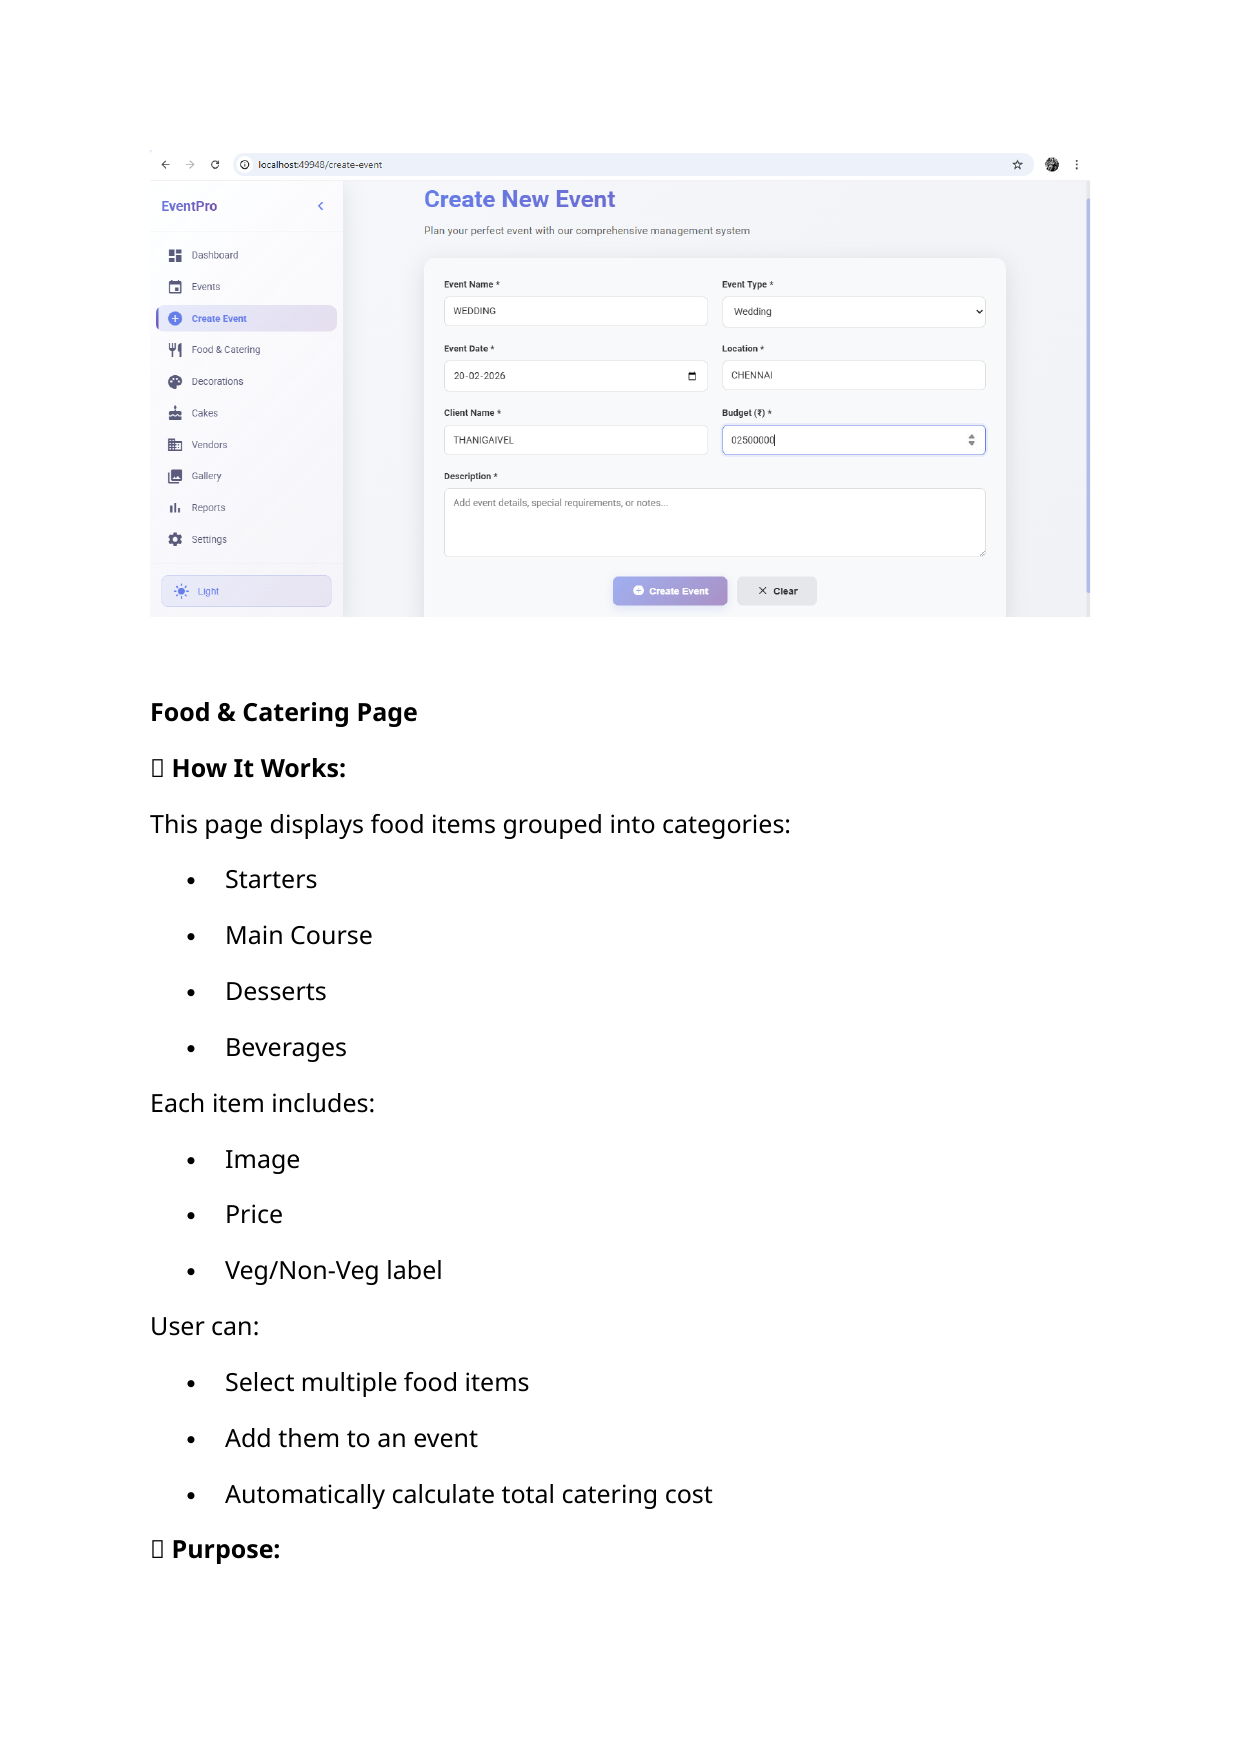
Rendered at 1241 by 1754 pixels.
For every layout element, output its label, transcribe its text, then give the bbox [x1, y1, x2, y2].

text Food & Catering Page [150, 694, 1090, 729]
list Automatically calculate total catering cost [187, 1476, 1090, 1510]
list Desserts [187, 974, 1090, 1008]
list Starters [187, 862, 1090, 896]
list Select multiple food items [187, 1364, 1090, 1399]
list Image [187, 1141, 1090, 1175]
text Each item includes: [150, 1085, 1090, 1119]
picture [150, 150, 1091, 617]
text ✅ How It Works: [150, 750, 1090, 784]
list Veg/Non-Veg label [187, 1253, 1090, 1287]
list Beverages [187, 1029, 1090, 1064]
text This page displays food items grouped into categories: [150, 806, 1090, 840]
list Main Course [187, 918, 1090, 952]
list Add them to an event [187, 1420, 1090, 1454]
text User can: [150, 1309, 1090, 1343]
list Price [187, 1197, 1090, 1231]
text 🎯 Purpose: [150, 1532, 1090, 1566]
